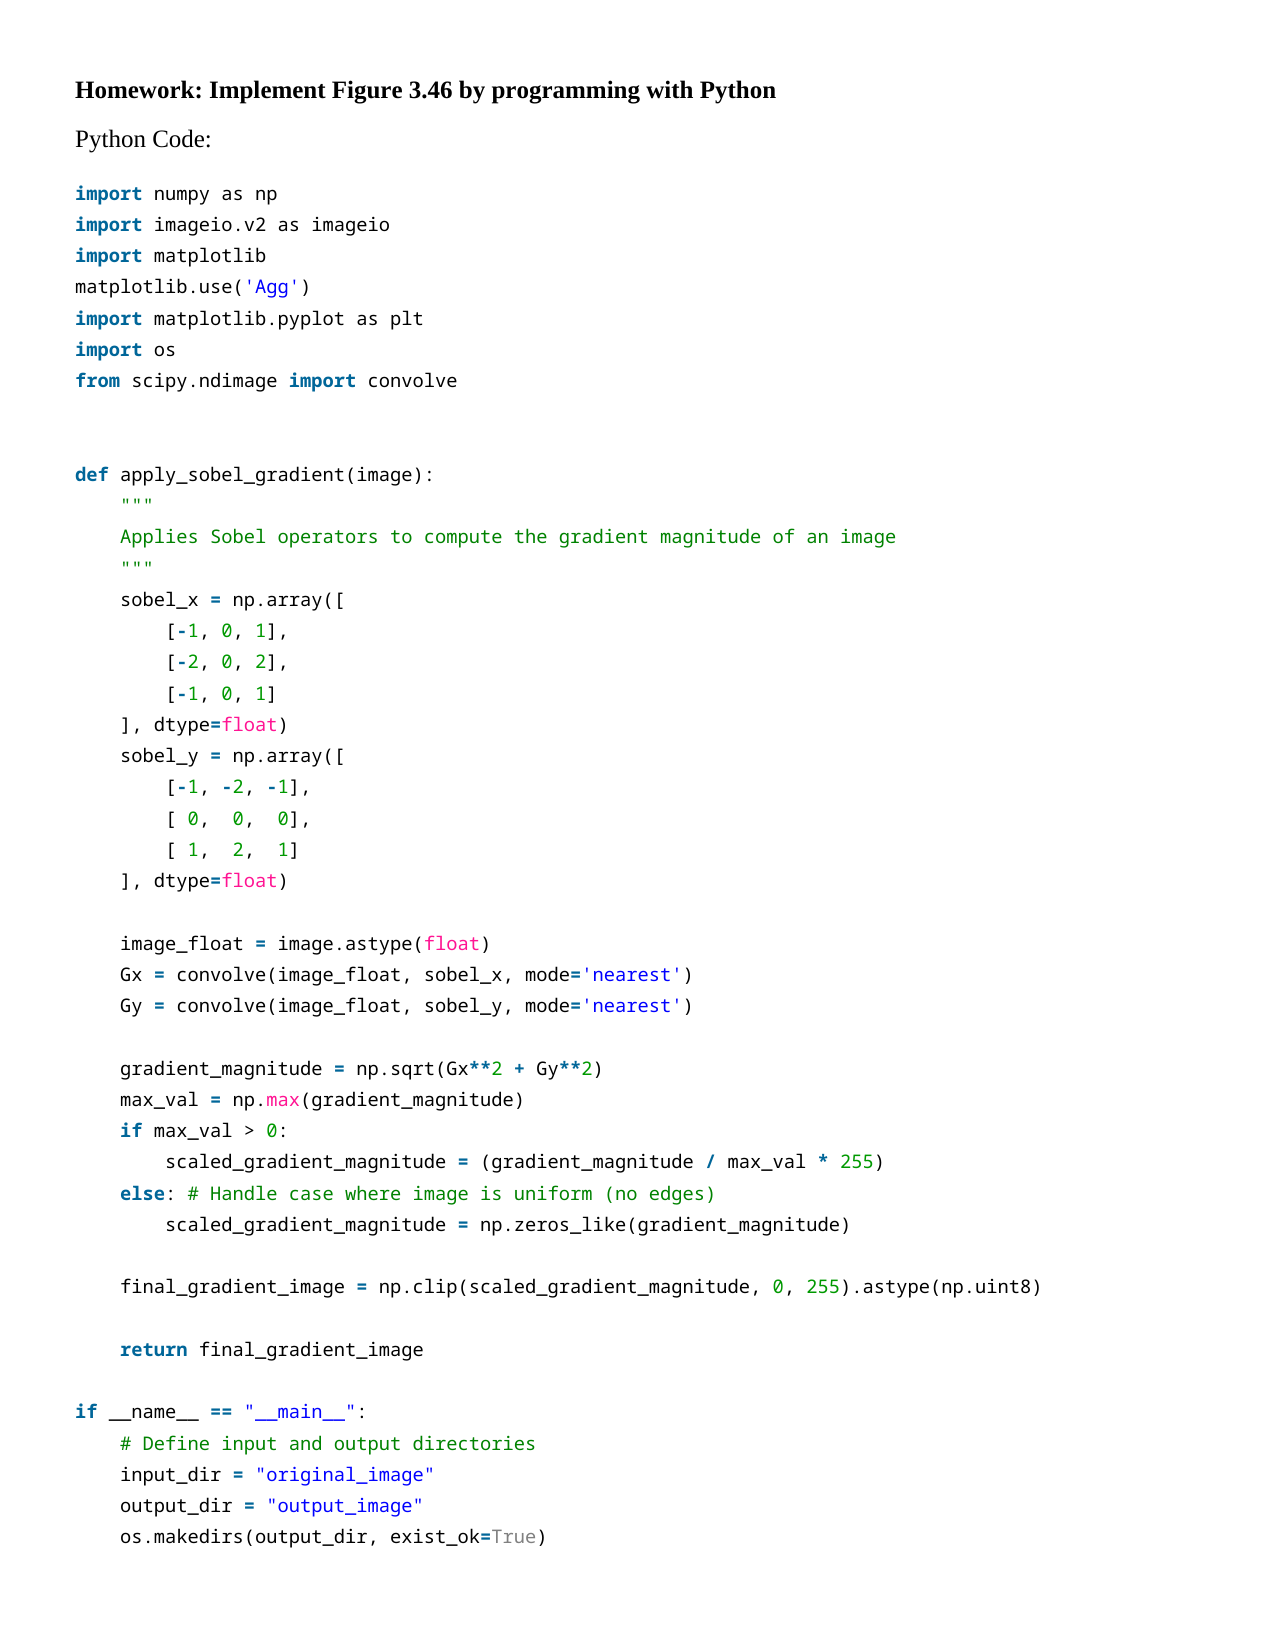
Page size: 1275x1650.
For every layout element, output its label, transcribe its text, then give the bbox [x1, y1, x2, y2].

text import matplotlib [75, 237, 1200, 268]
text if __name__ == "__main__": [75, 1393, 1200, 1424]
text gradient_magnitude = np.sqrt(Gx**2 + Gy**2) [75, 1049, 1200, 1080]
text input_dir = "original_image" [75, 1455, 1200, 1487]
text return final_gradient_image [75, 1330, 1200, 1362]
text import matplotlib.pyplot as plt [75, 299, 1200, 330]
text scaled_gradient_magnitude = np.zeros_like(gradient_magnitude) [75, 1205, 1200, 1237]
text Applies Sobel operators to compute the gradient magnitude of an image [75, 518, 1200, 549]
text ], dtype=float) [75, 705, 1200, 737]
text scaled_gradient_magnitude = (gradient_magnitude / max_val * 255) [75, 1143, 1200, 1174]
text max_val = np.max(gradient_magnitude) [75, 1080, 1200, 1112]
text """ [75, 487, 1200, 518]
text matplotlib.use('Agg') [75, 268, 1200, 299]
text if max_val > 0: [75, 1112, 1200, 1143]
text def apply_sobel_gradient(image): [75, 455, 1200, 487]
text os.makedirs(output_dir, exist_ok=True) [75, 1518, 1200, 1549]
text [-1, 0, 1] [75, 674, 1200, 705]
text output_dir = "output_image" [75, 1487, 1200, 1518]
text [-2, 0, 2], [75, 643, 1200, 674]
text image_float = image.astype(float) [75, 924, 1200, 955]
text [ 1, 2, 1] [75, 830, 1200, 862]
text Gx = convolve(image_float, sobel_x, mode='nearest') [75, 955, 1200, 987]
text import imageio.v2 as imageio [75, 205, 1200, 237]
text ], dtype=float) [75, 862, 1200, 893]
text # Define input and output directories [75, 1424, 1200, 1455]
text import numpy as np [75, 174, 1200, 205]
text final_gradient_image = np.clip(scaled_gradient_magnitude, 0, 255).astype(np.uint8) [75, 1268, 1200, 1299]
text [-1, -2, -1], [75, 768, 1200, 799]
text Gy = convolve(image_float, sobel_y, mode='nearest') [75, 987, 1200, 1018]
text from scipy.ndimage import convolve [75, 362, 1200, 393]
text sobel_y = np.array([ [75, 737, 1200, 768]
text """ [75, 549, 1200, 580]
text Homework: Implement Figure 3.46 by programming with Python [75, 75, 1200, 104]
text [ 0, 0, 0], [75, 799, 1200, 830]
text sobel_x = np.array([ [75, 580, 1200, 612]
text else: # Handle case where image is uniform (no edges) [75, 1174, 1200, 1205]
text Python Code: [75, 124, 1200, 153]
text import os [75, 330, 1200, 362]
text [-1, 0, 1], [75, 612, 1200, 643]
